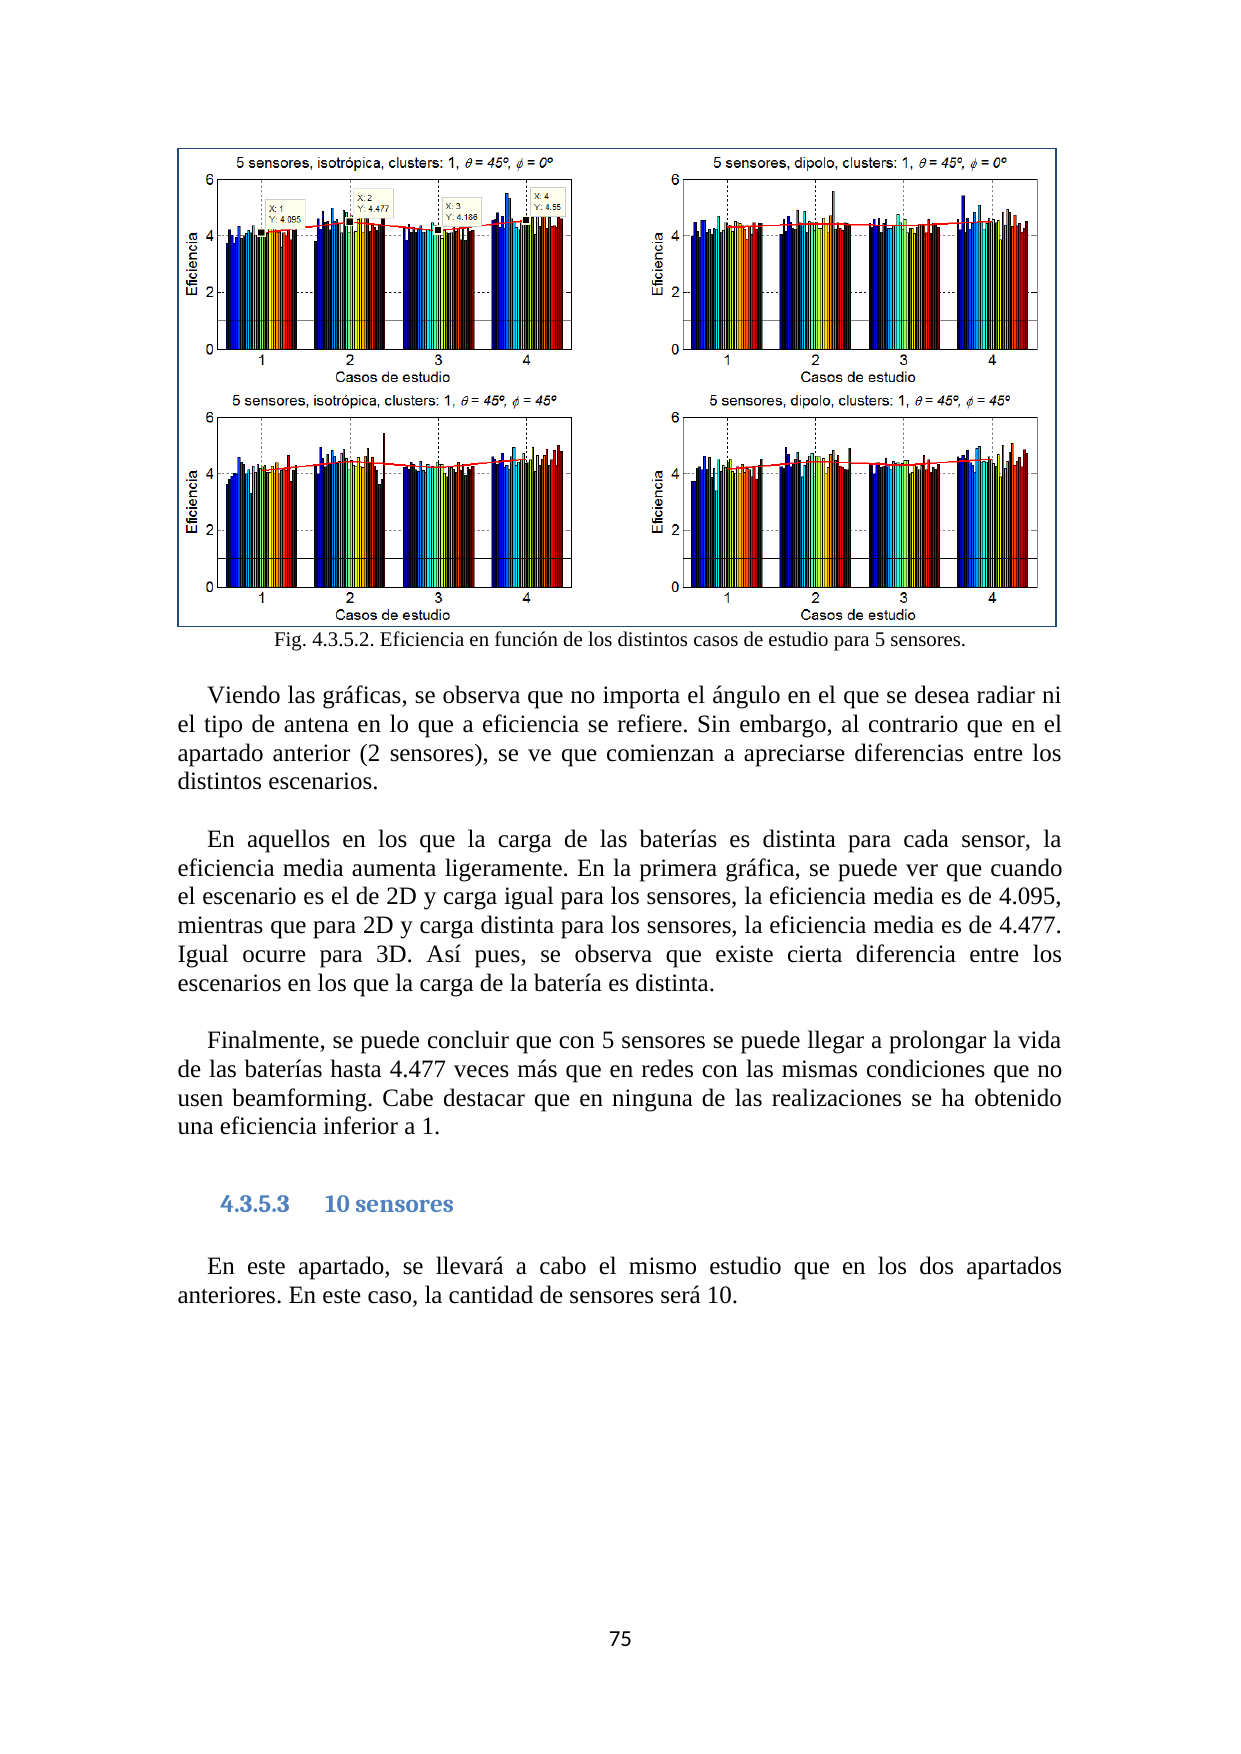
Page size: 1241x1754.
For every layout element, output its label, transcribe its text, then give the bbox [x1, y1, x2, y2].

text En aquellos en los que la carga de las baterías es distinta para cada sensor, la eficiencia media aumenta ligeramente. En la primera gráfica, se puede ver que cuando el escenario es el de 2D y carga igual para los sensores, la eficiencia media es de 4.095, mientras que para 2D y carga distinta para los sensores, la eficiencia media es de 4.477. Igual ocurre para 3D. Así pues, se observa que existe cierta diferencia entre los escenarios en los que la carga de la batería es distinta. [177, 824, 1063, 996]
text Fig. 4.3.5.2. Eficiencia en función de los distintos casos de estudio para 5 sensores. [177, 627, 1063, 651]
subtitle 10 sensores [220, 1190, 1063, 1218]
text Viendo las gráficas, se observa que no importa el ángulo en el que se desea radiar ni el tipo de antena en lo que a eficiencia se refiere. Sin embargo, al contrario que en el apartado anterior (2 sensores), se ve que comienzan a apreciarse diferencias entre los distintos escenarios. [177, 680, 1063, 795]
text Finalmente, se puede concluir que con 5 sensores se puede llegar a prolongar la vida de las baterías hasta 4.477 veces más que en redes con las mismas condiciones que no usen beamforming. Cabe destacar que en ninguna de las realizaciones se ha obtenido una eficiencia inferior a 1. [177, 1025, 1063, 1140]
picture [179, 149, 1055, 626]
text En este apartado, se llevará a cabo el mismo estudio que en los dos apartados anteriores. En este caso, la cantidad de sensores será 10. [177, 1251, 1063, 1309]
